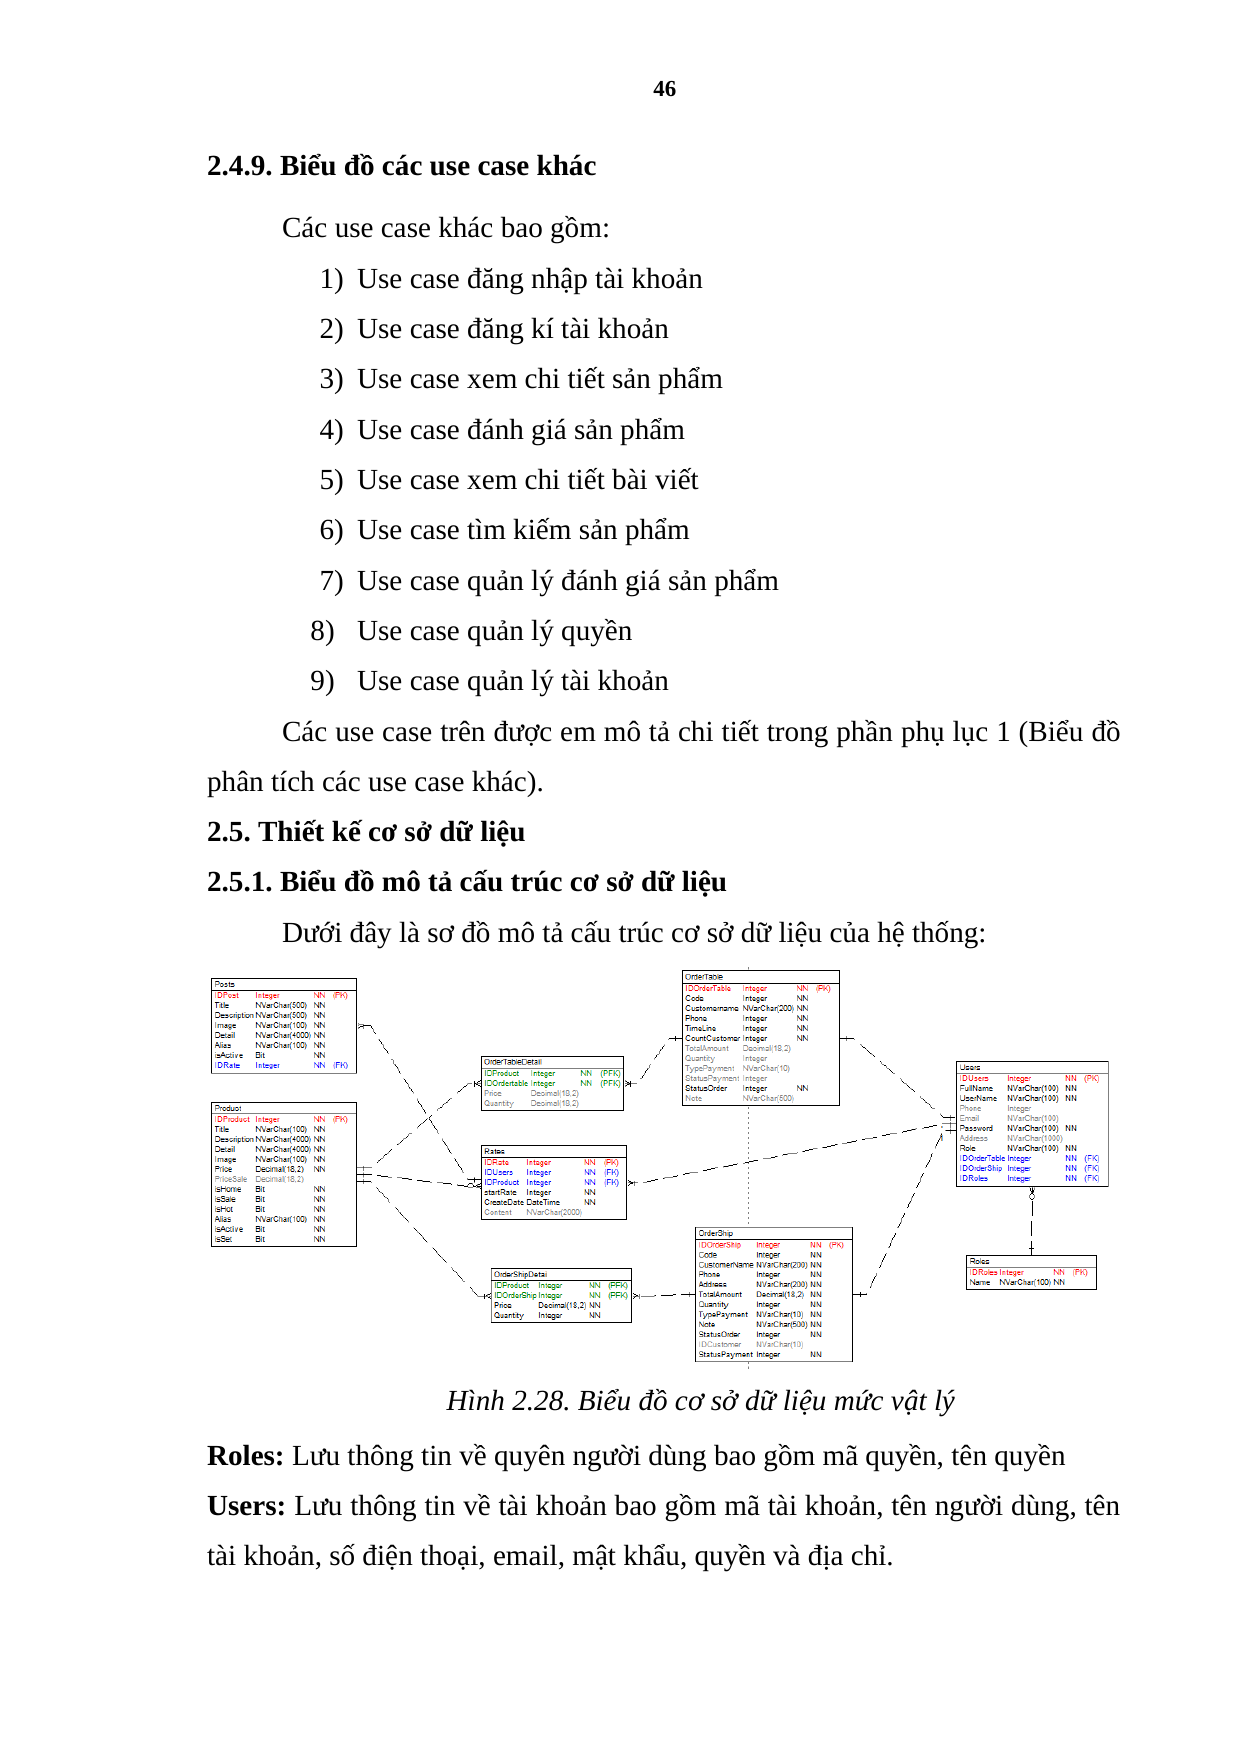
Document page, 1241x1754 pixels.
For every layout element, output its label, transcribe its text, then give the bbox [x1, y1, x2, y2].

list Use case đăng nhập tài khoản [319, 261, 1122, 294]
list Use case xem chi tiết sản phẩm [319, 361, 1122, 395]
subtitle Thiết kế cơ sở dữ liệu [207, 814, 1122, 848]
list Use case tìm kiếm sản phẩm [319, 512, 1122, 546]
list Use case đăng kí tài khoản [319, 311, 1122, 345]
text Roles: Lưu thông tin về quyên người dùng bao gồm mã quyền, tên quyền [207, 1438, 1122, 1471]
list Use case quản lý quyền [310, 613, 1122, 647]
list Use case quản lý tài khoản [310, 663, 1122, 697]
text Users: Lưu thông tin về tài khoản bao gồm mã tài khoản, tên người dùng, tên tài khoản, số điện thoại, email, mật khẩu, quyền và địa chỉ. [207, 1488, 1122, 1572]
text Các use case khác bao gồm: [207, 211, 1122, 244]
list Use case quản lý đánh giá sản phẩm [319, 563, 1122, 596]
list Use case xem chi tiết bài viết [319, 462, 1122, 496]
list Use case đánh giá sản phẩm [319, 412, 1122, 445]
picture [206, 965, 1123, 1371]
text Các use case trên được em mô tả chi tiết trong phần phụ lục 1 (Biểu đồ phân tích các use case khác). [207, 714, 1122, 797]
subtitle Biểu đồ các use case khác [207, 148, 1122, 181]
text Dưới đây là sơ đồ mô tả cấu trúc cơ sở dữ liệu của hệ thống: [207, 915, 1122, 948]
subtitle Biểu đồ mô tả cấu trúc cơ sở dữ liệu [207, 864, 1122, 898]
